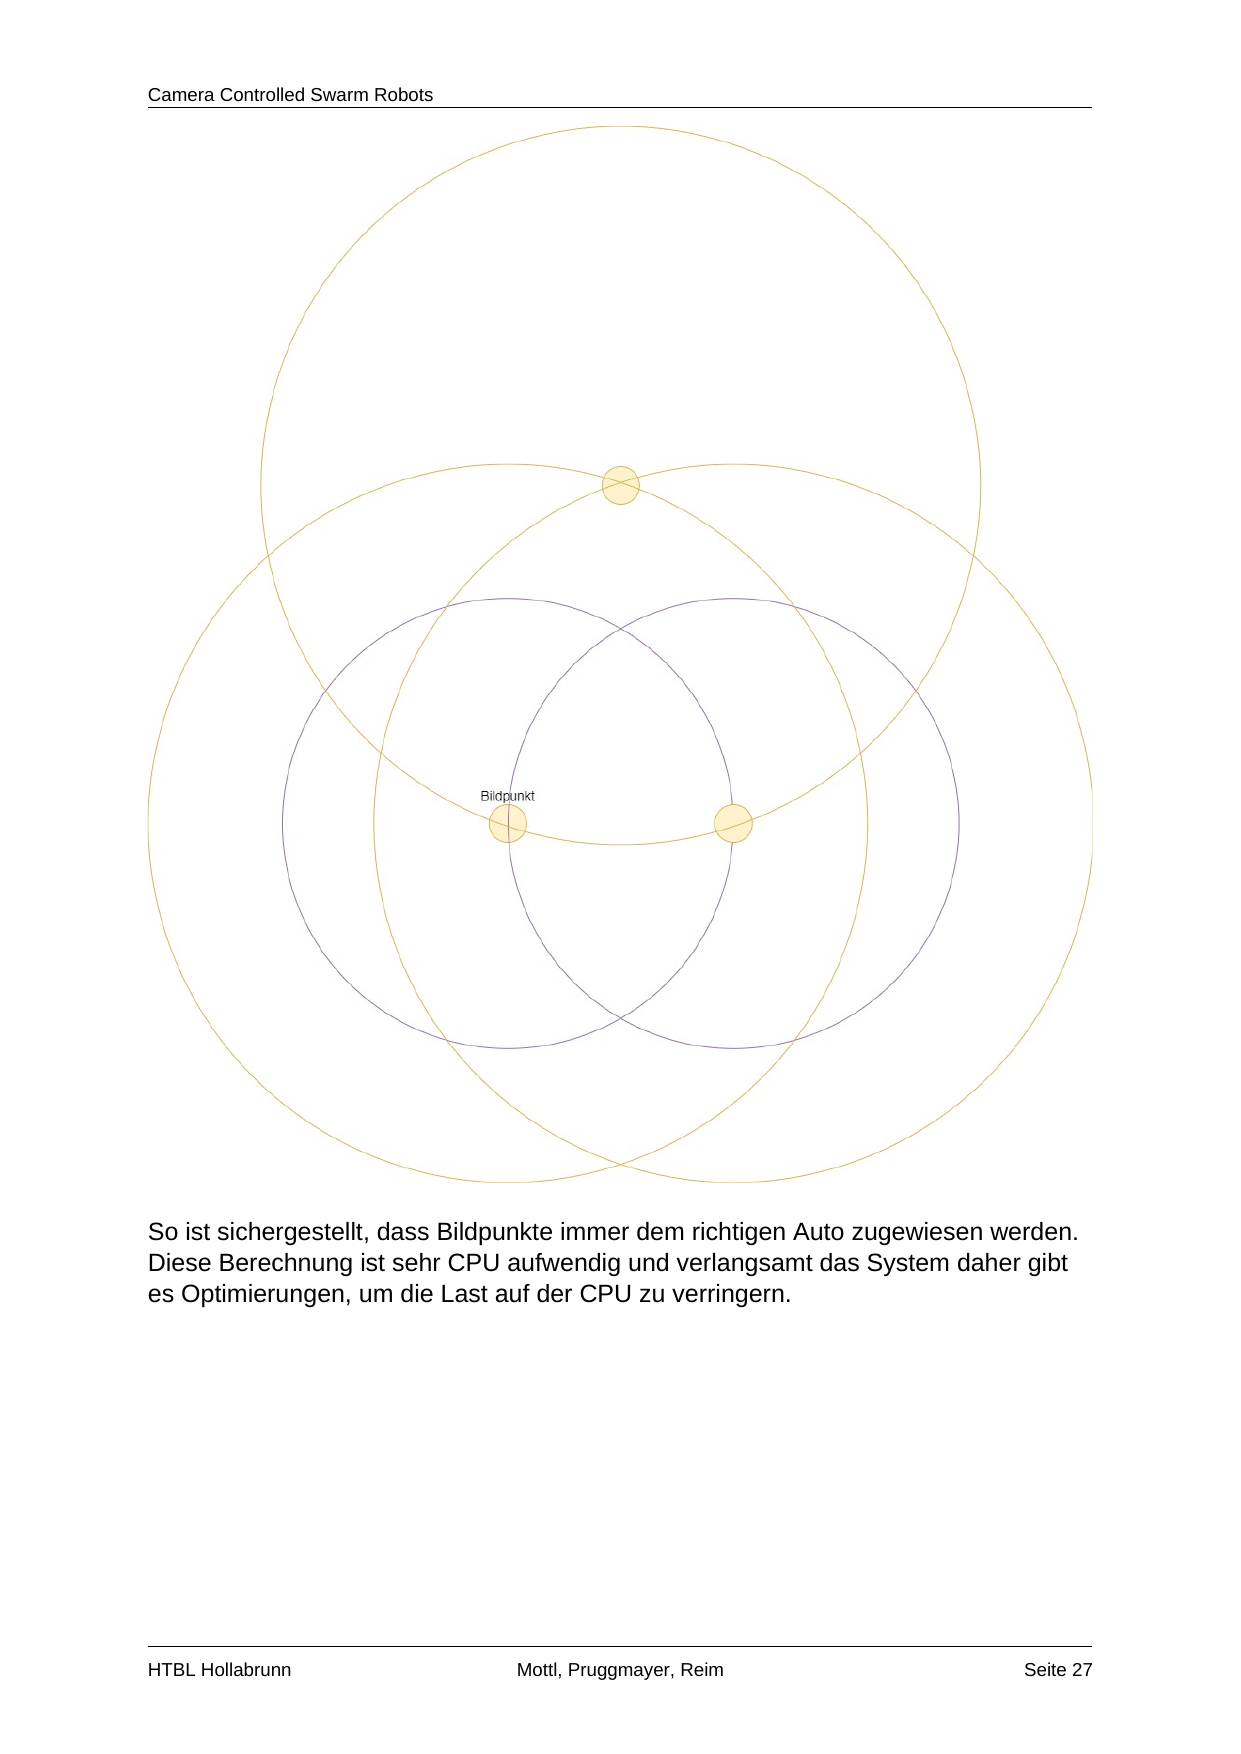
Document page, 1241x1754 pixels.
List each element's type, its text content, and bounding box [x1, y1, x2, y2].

text So ist sichergestellt, dass Bildpunkte immer dem richtigen Auto zugewiesen werden. [148, 1214, 1092, 1246]
text Diese Berechnung ist sehr CPU aufwendig und verlangsamt das System daher gibt es Optimierungen, um die Last auf der CPU zu verringern. [148, 1246, 1092, 1308]
picture [147, 126, 1093, 1183]
